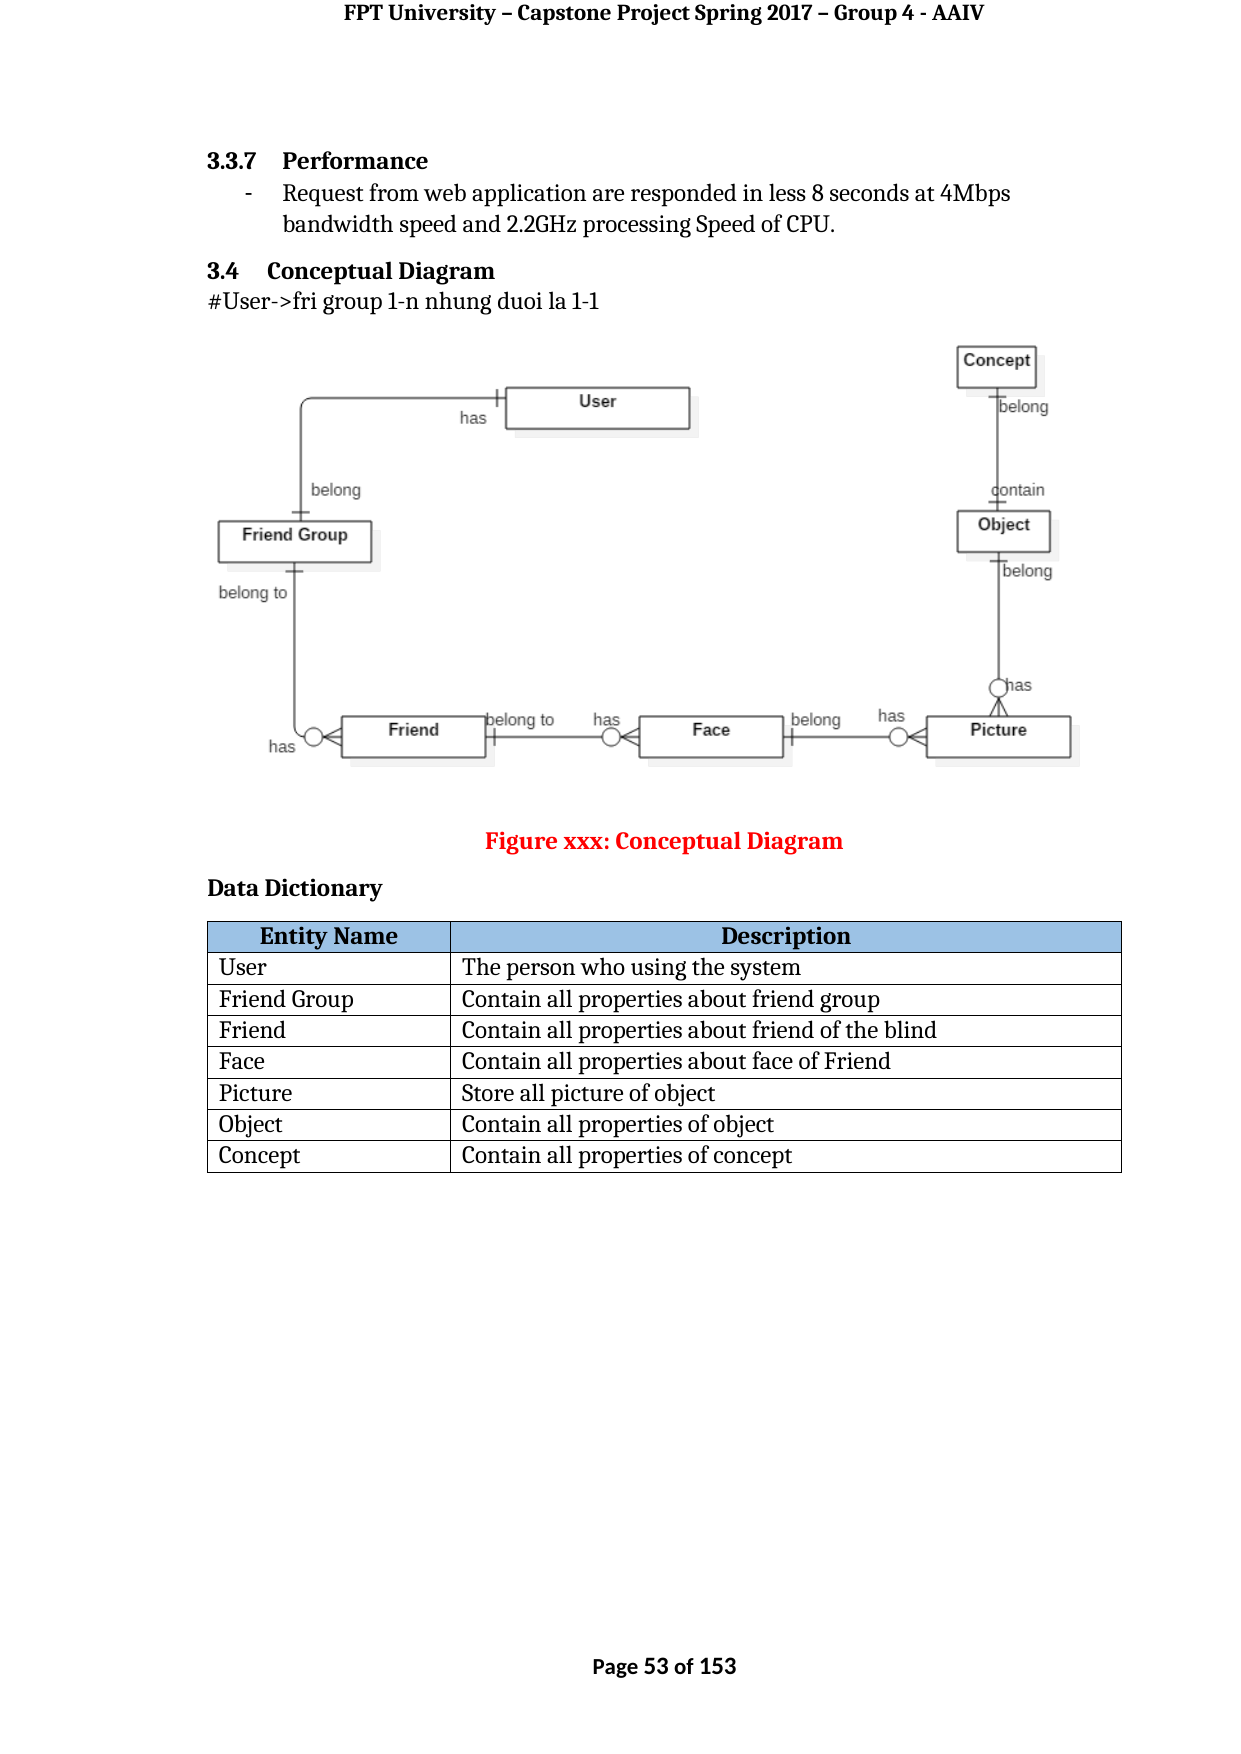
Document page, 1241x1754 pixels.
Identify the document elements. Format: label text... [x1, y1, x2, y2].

text #User->fri group 1-n nhung duoi la 1-1 [207, 287, 1122, 316]
table_cell Friend Group [208, 985, 450, 1015]
table_cell Store all picture of object [451, 1079, 1121, 1109]
text Figure xxx: Conceptual Diagram [207, 827, 1122, 855]
table_header Entity Name [208, 922, 450, 952]
list Request from web application are responded in less 8 seconds at 4Mbps bandwidth speed and 2.2GHz processing Speed of CPU. [244, 177, 1122, 238]
table_cell Contain all properties of object [451, 1110, 1121, 1140]
table_cell Concept [208, 1141, 450, 1172]
table_cell Face [208, 1047, 450, 1078]
table_cell Contain all properties of concept [451, 1141, 1121, 1172]
table_cell Contain all properties about face of Friend [451, 1047, 1121, 1078]
table_cell Object [208, 1110, 450, 1140]
table_cell Contain all properties about friend group [451, 985, 1121, 1015]
table_cell The person who using the system [451, 953, 1121, 983]
picture [207, 334, 1122, 809]
table_cell Picture [208, 1079, 450, 1109]
table_cell Friend [208, 1016, 450, 1046]
table_header Description [451, 922, 1121, 952]
text Data Dictionary [207, 874, 1122, 902]
subtitle Conceptual Diagram [207, 257, 1122, 285]
table_cell Contain all properties about friend of the blind [451, 1016, 1121, 1046]
subtitle Performance [207, 147, 1122, 176]
table_cell User [208, 953, 450, 983]
